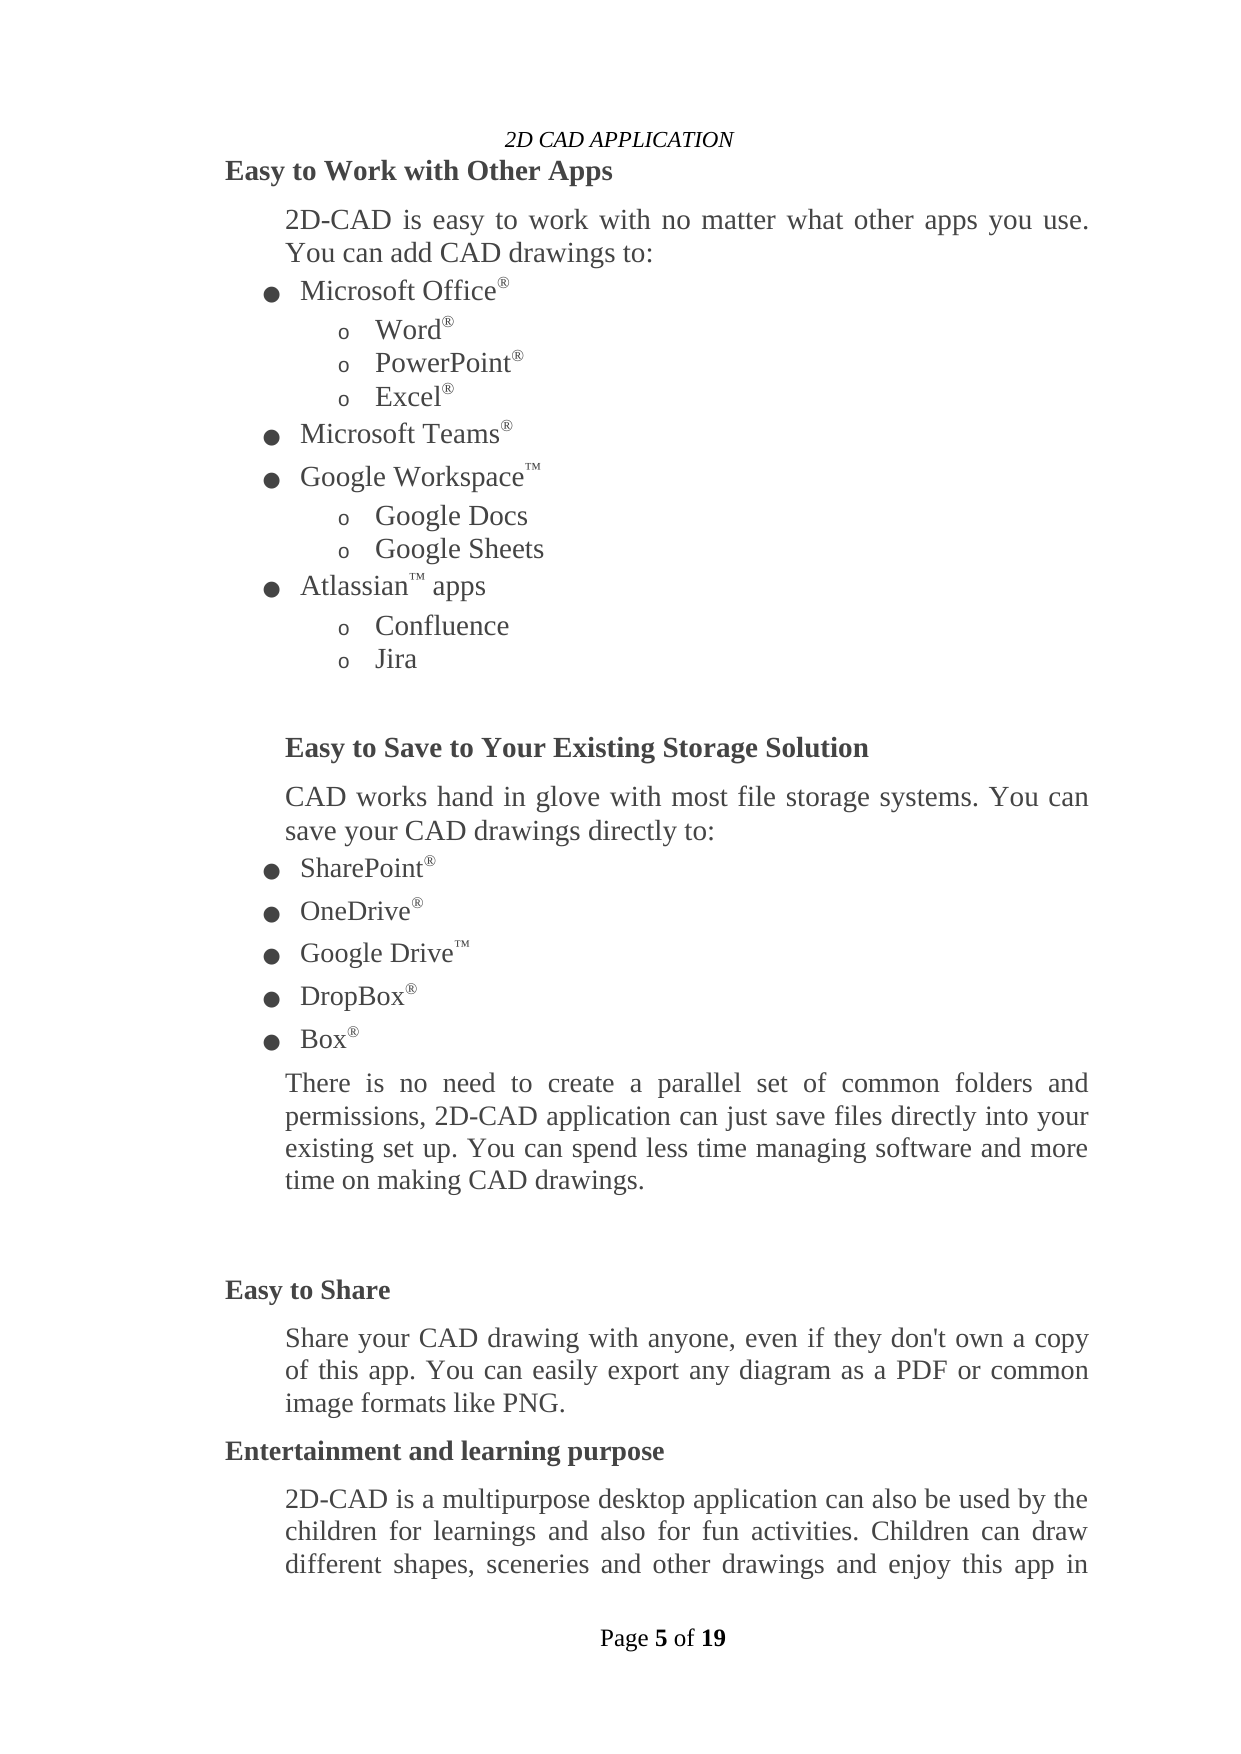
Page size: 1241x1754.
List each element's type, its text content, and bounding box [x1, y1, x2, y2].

text 2D-CAD is easy to work with no matter what other apps you use. You can add CAD drawings to: [285, 202, 1090, 269]
subtitle Easy to Share [225, 1273, 1090, 1305]
list Jira [337, 641, 1090, 675]
text CAD works hand in glove with most file storage systems. You can save your CAD drawings directly to: [285, 779, 1090, 846]
list Microsoft Teams® [262, 412, 1090, 455]
text Entertainment and learning purpose [225, 1434, 1090, 1466]
list Microsoft Office® [262, 269, 1090, 312]
list PowerPoint® [337, 345, 1090, 379]
list OneDrive® [262, 889, 1090, 932]
list DropBox® [262, 974, 1090, 1017]
list Google Sheets [337, 531, 1090, 565]
list Box® [262, 1017, 1090, 1060]
list Google Docs [337, 498, 1090, 531]
list Confluence [337, 608, 1090, 641]
list Word® [337, 312, 1090, 345]
text Easy to Save to Your Existing Storage Solution [285, 730, 1090, 764]
subtitle Easy to Work with Other Apps [225, 153, 1090, 186]
list Google Workspace™ [262, 455, 1090, 498]
list Atlassian™ apps [262, 565, 1090, 608]
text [285, 1482, 1090, 1579]
text Share your CAD drawing with anyone, even if they don't own a copy of this app. You can easily export any diagram as a PDF or common image formats like PNG. [285, 1321, 1090, 1418]
text There is no need to create a parallel set of common folders and permissions, 2D-CAD application can just save files directly into your existing set up. You can spend less time managing software and more time on making CAD drawings. [285, 1066, 1090, 1196]
list SharePoint® [262, 846, 1090, 889]
list Excel® [337, 379, 1090, 412]
list Google Drive™ [262, 932, 1090, 974]
